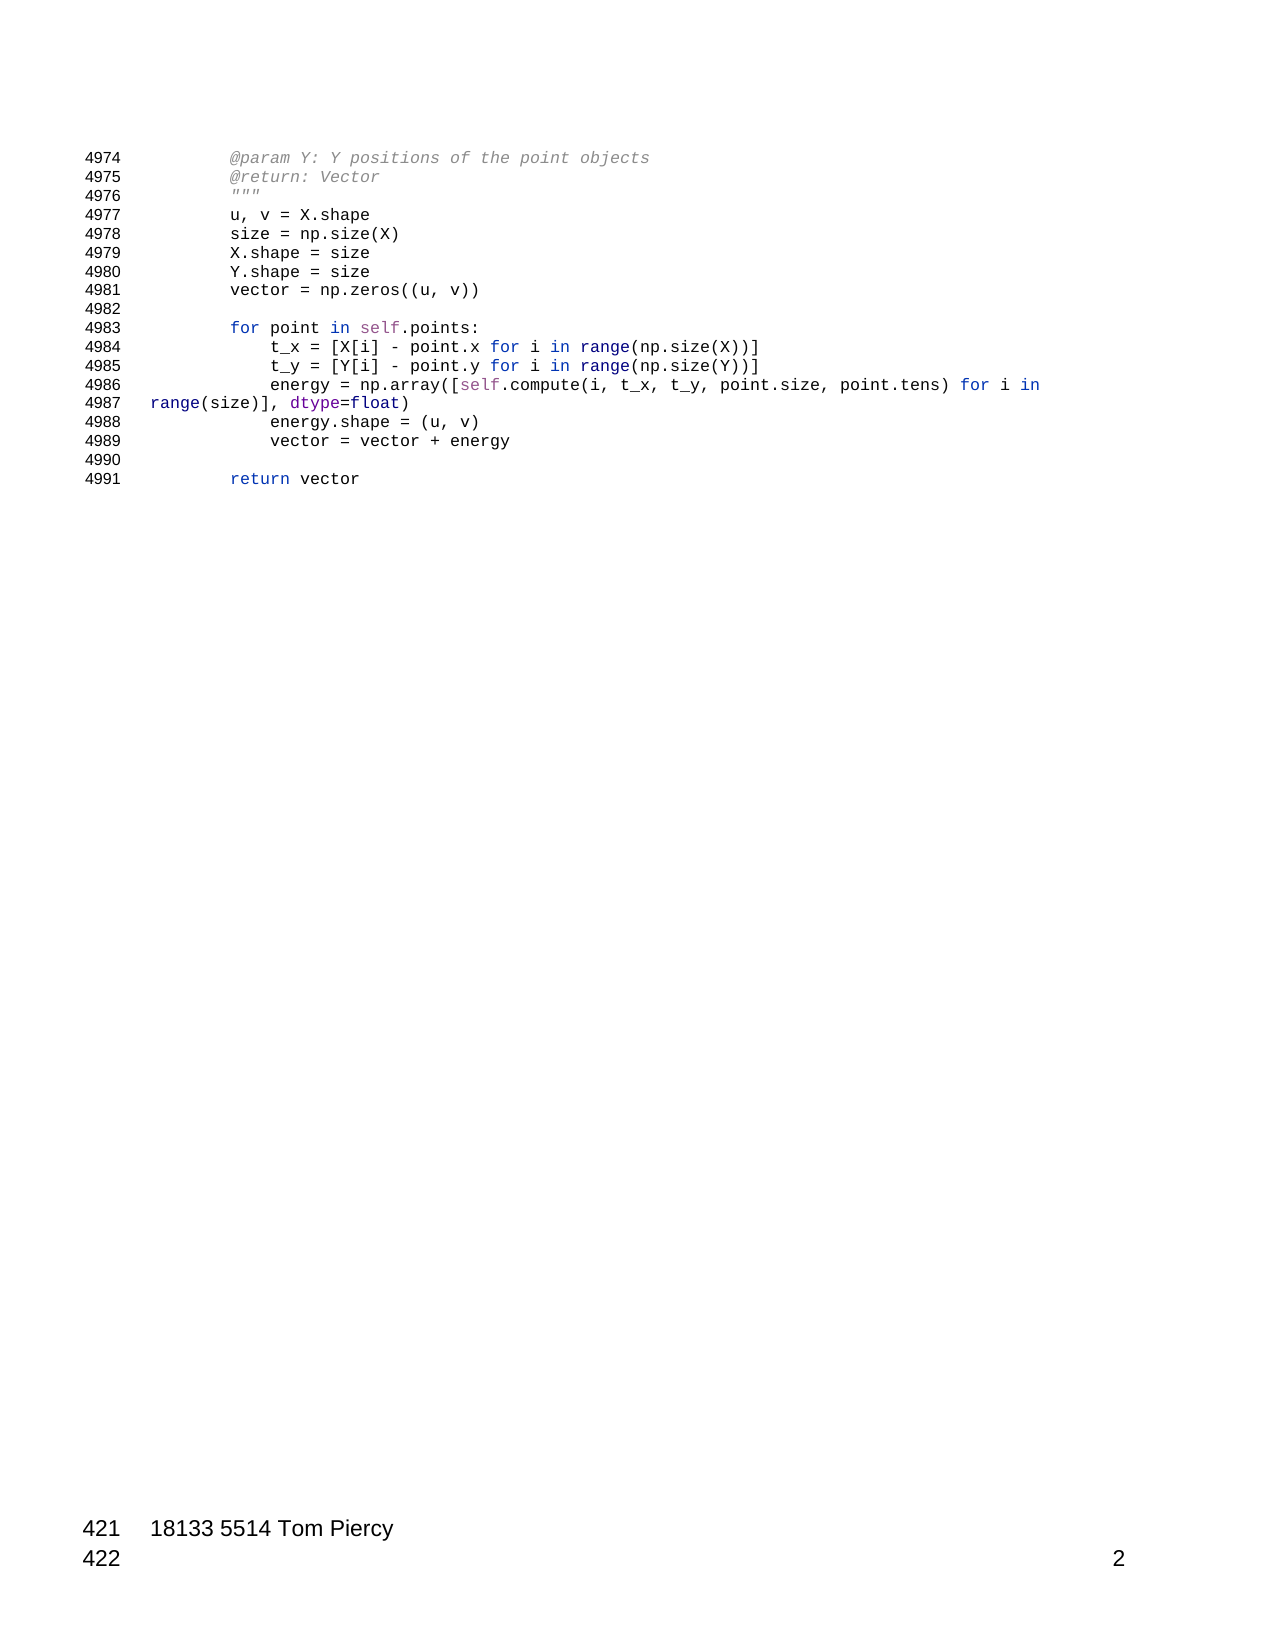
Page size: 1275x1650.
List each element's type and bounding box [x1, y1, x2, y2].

text [150, 150, 1125, 489]
